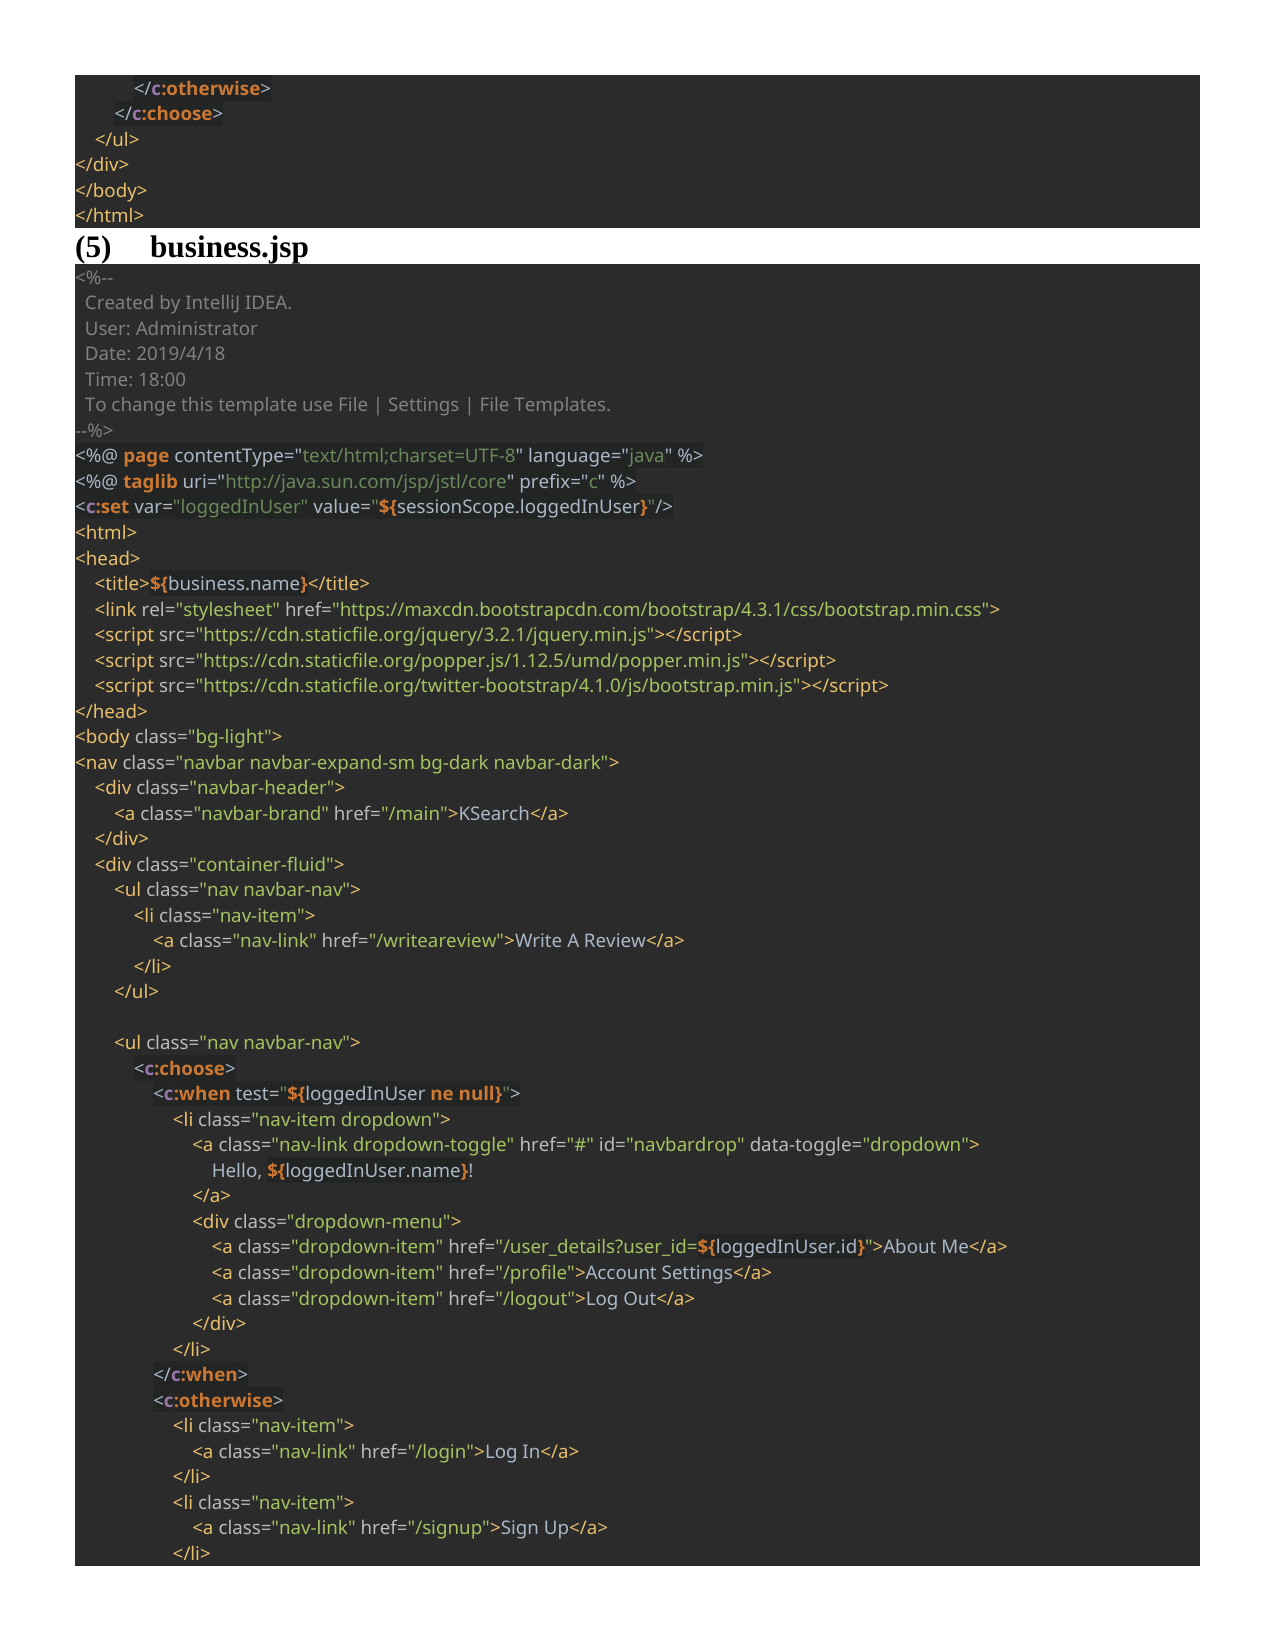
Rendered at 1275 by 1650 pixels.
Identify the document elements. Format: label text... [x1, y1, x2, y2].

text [75, 264, 1200, 1566]
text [75, 75, 1200, 228]
list business.jsp [75, 228, 1200, 264]
